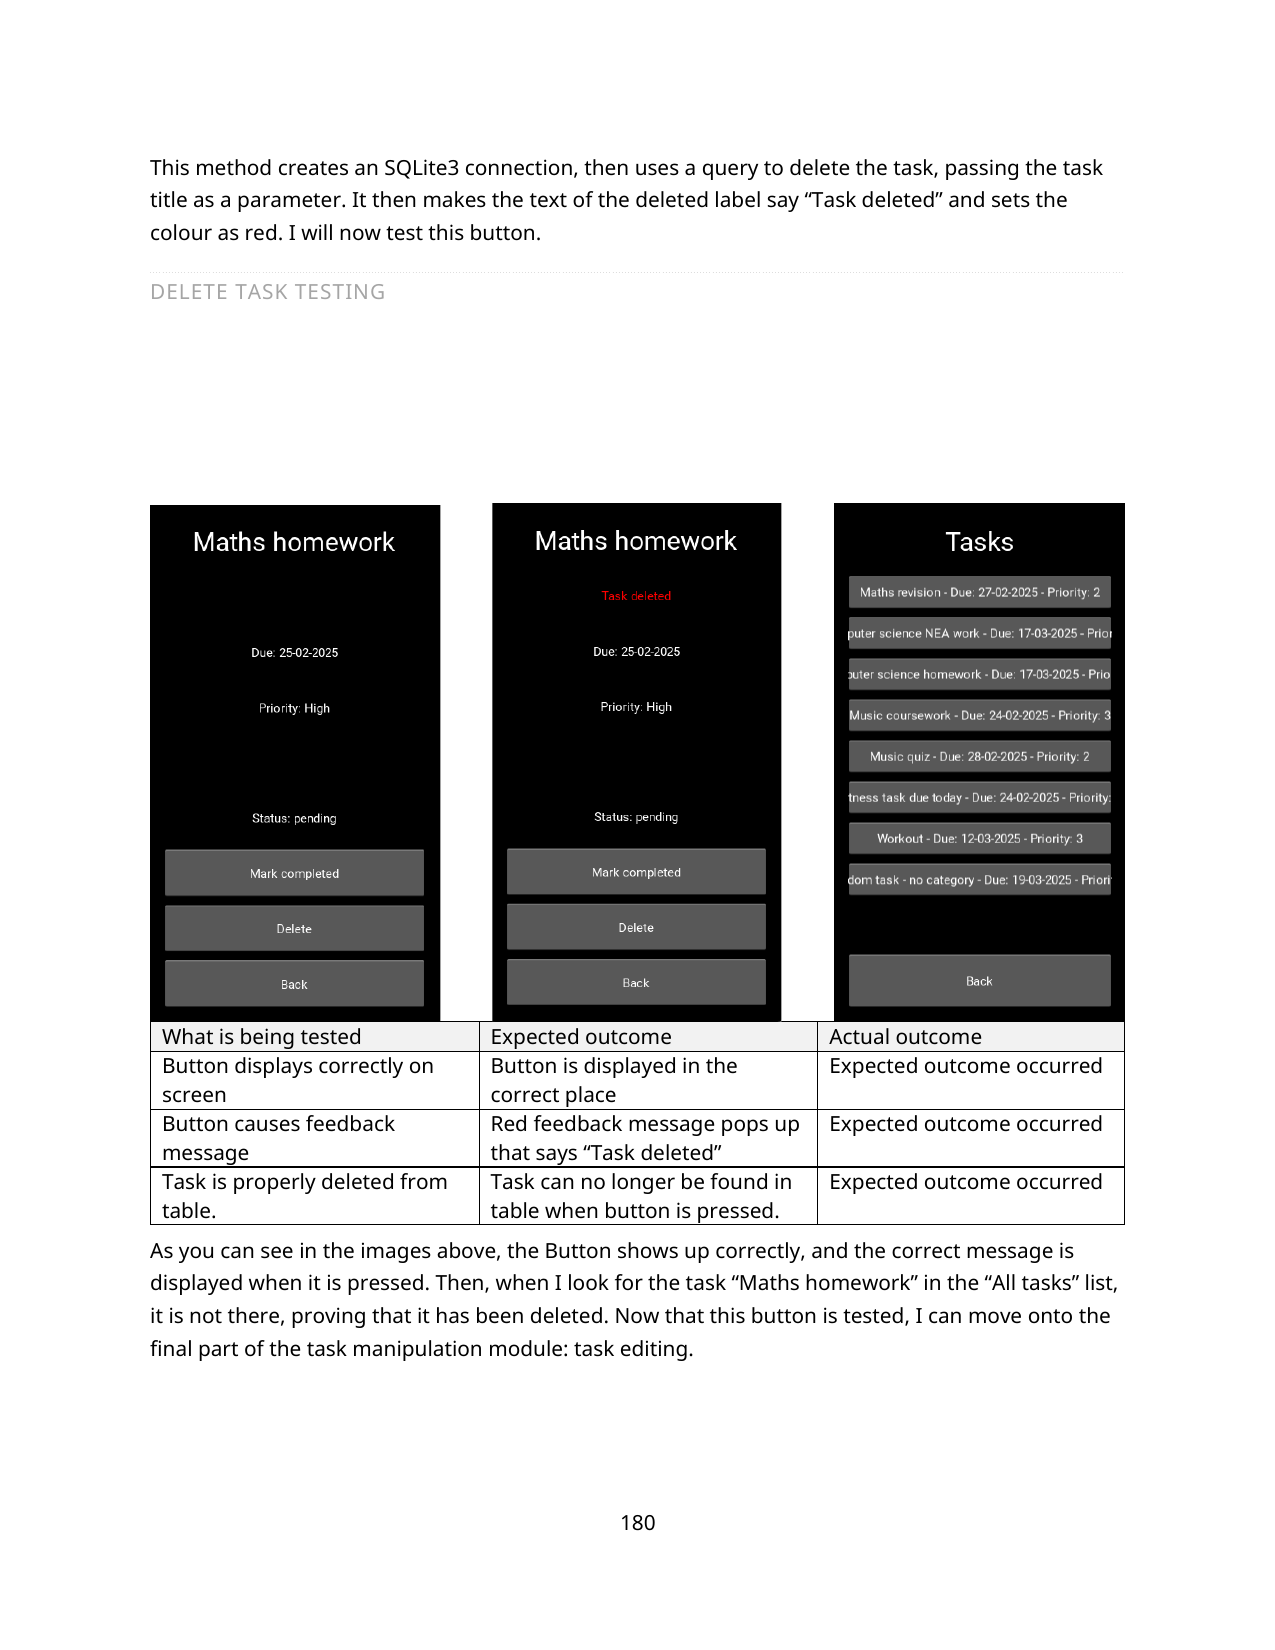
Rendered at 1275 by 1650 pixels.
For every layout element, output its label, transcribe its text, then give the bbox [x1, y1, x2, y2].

text This method creates an SQLite3 connection, then uses a query to delete the task, passing the task title as a parameter. It then makes the text of the deleted label say “Task deleted” and sets the colour as red. I will now test this button. [150, 153, 1125, 246]
table_header What is being tested [151, 1022, 479, 1051]
table_cell Expected outcome occurred [818, 1110, 1124, 1166]
table_cell Expected outcome occurred [818, 1052, 1124, 1108]
picture [492, 503, 782, 1022]
text As you can see in the images above, the Button shows up correctly, and the correct message is displayed when it is pressed. Then, when I look for the task “Maths homework” in the “All tasks” list, it is not there, proving that it has been deleted. Now that this button is tested, I can move onto the final part of the task manipulation module: task editing. [150, 1236, 1125, 1362]
table_cell Button is displayed in the correct place [480, 1052, 817, 1108]
table_header Actual outcome [818, 1022, 1124, 1051]
table_cell Button causes feedback message [151, 1110, 479, 1166]
table_cell Button displays correctly on screen [151, 1052, 479, 1108]
table_cell Red feedback message pops up that says “Task deleted” [480, 1110, 817, 1166]
picture [834, 503, 1125, 1022]
table_cell Task can no longer be found in table when button is pressed. [480, 1168, 817, 1224]
table_cell Expected outcome occurred [818, 1168, 1124, 1224]
picture [150, 505, 441, 1021]
subtitle Delete task testing [150, 271, 1125, 306]
table_header Expected outcome [480, 1022, 817, 1051]
table_cell Task is properly deleted from table. [151, 1168, 479, 1224]
